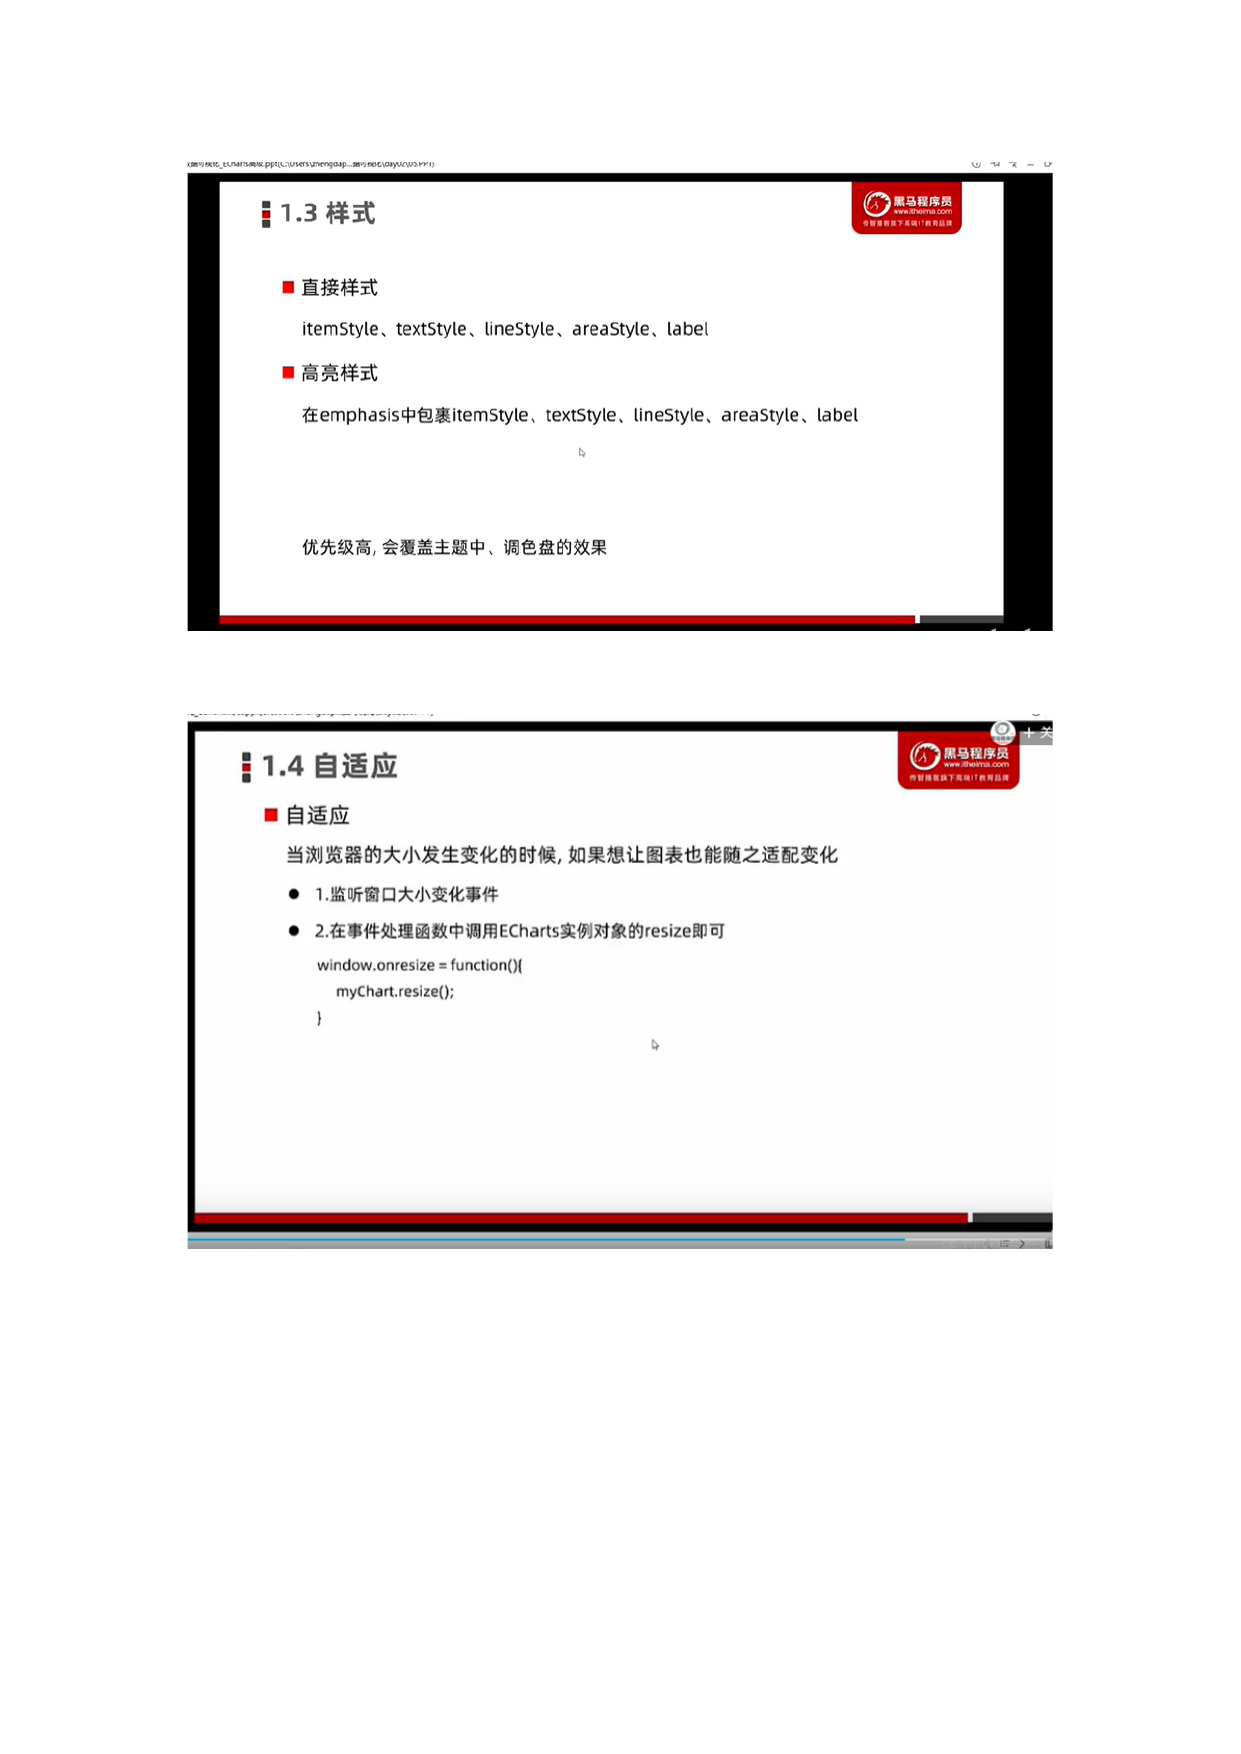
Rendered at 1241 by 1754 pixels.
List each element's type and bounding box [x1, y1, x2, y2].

picture [187, 714, 1053, 1249]
picture [187, 162, 1053, 631]
